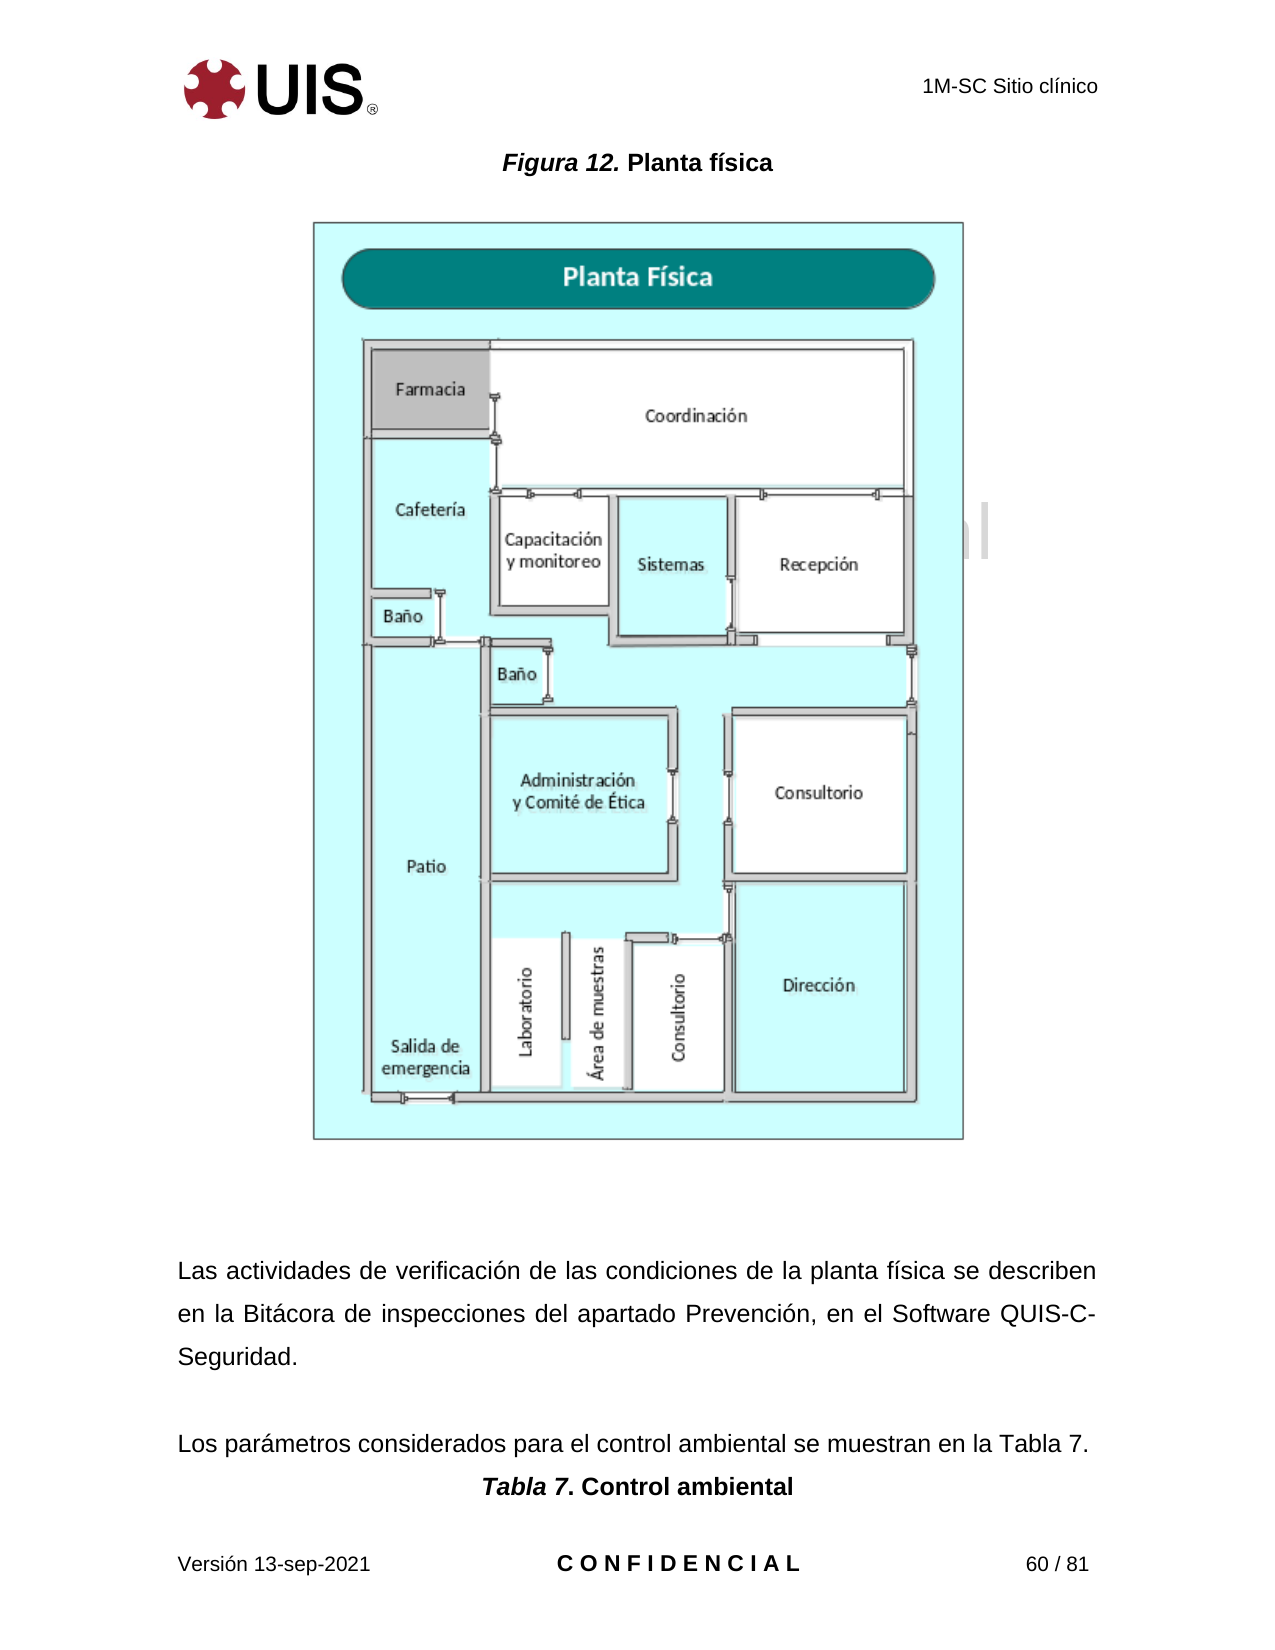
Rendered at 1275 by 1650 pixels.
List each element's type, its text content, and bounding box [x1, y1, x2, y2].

list Las actividades de verificación de las condiciones de la planta física se describen en la Bitácora de inspecciones del apartado Prevención, en el Software QUIS-C-Seguridad. [177, 1256, 1098, 1371]
text Tabla 7. Control ambiental [177, 1472, 1098, 1500]
text Los parámetros considerados para el control ambiental se muestran en la Tabla 7. [177, 1428, 1098, 1457]
picture [182, 57, 380, 121]
